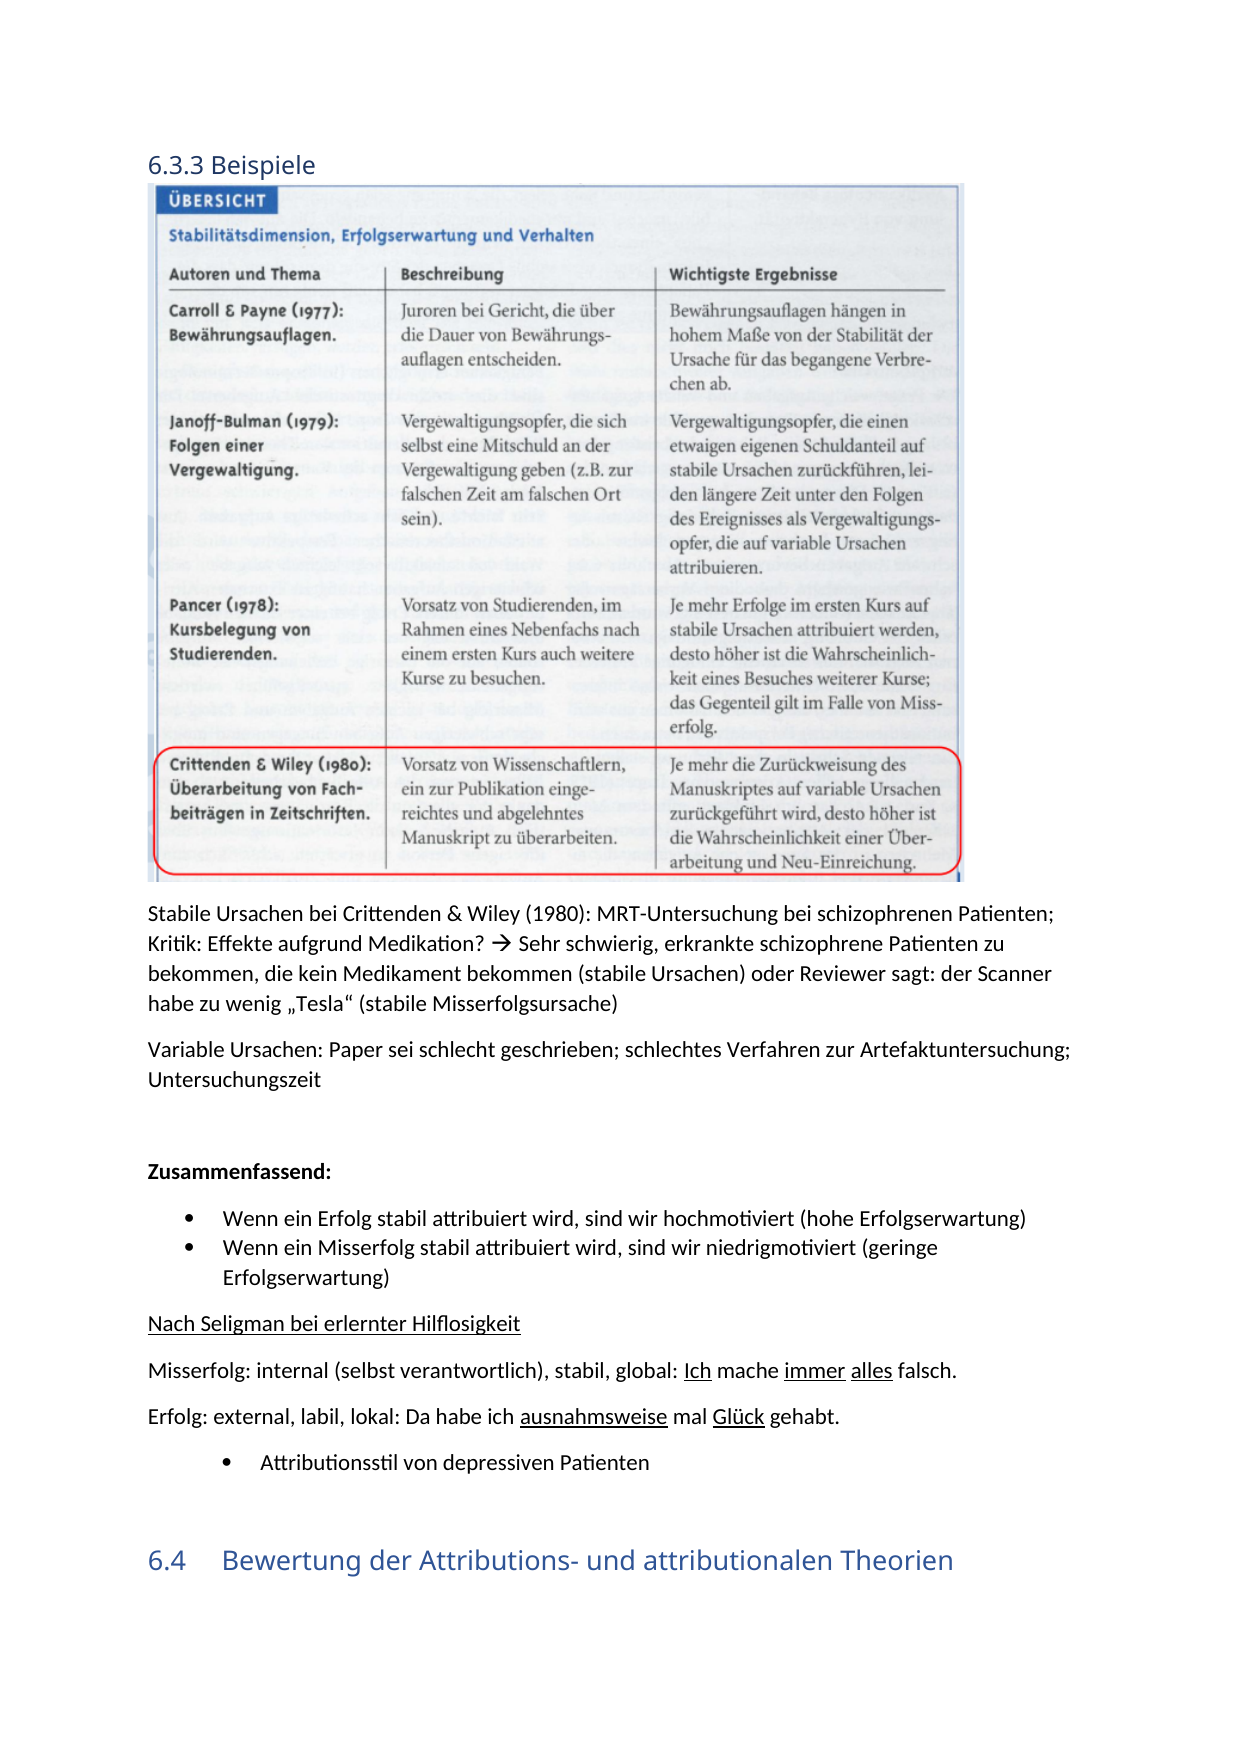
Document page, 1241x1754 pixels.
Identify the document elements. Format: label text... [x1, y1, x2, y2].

text Misserfolg: internal (selbst verantwortlich), stabil, global: Ich mache immer alles falsch. [148, 1356, 1093, 1384]
subtitle Bewertung der Attributions- und attributionalen Theorien [148, 1541, 1093, 1578]
text Erfolg: external, labil, lokal: Da habe ich ausnahmsweise mal Glück gehabt. [148, 1402, 1093, 1430]
list Attributionsstil von depressiven Patienten [223, 1448, 1093, 1477]
text Variable Ursachen: Paper sei schlecht geschrieben; schlechtes Verfahren zur Artefaktuntersuchung; Untersuchungszeit [148, 1035, 1093, 1093]
subtitle 6.3.3 Beispiele [148, 148, 1093, 182]
text Stabile Ursachen bei Crittenden & Wiley (1980): MRT-Untersuchung bei schizophrenen Patienten; Kritik: Effekte aufgrund Medikation? Sehr schwierig, erkrankte schizophrene Patienten zu bekommen, die kein Medikament bekommen (stabile Ursachen) oder Reviewer sagt: der Scanner habe zu wenig „Tesla“ (stabile Misserfolgsursache) [148, 899, 1093, 1017]
text Zusammenfassend: [148, 1157, 1093, 1185]
picture [147, 183, 965, 882]
list Wenn ein Misserfolg stabil attribuiert wird, sind wir niedrigmotiviert (geringe Erfolgserwartung) [185, 1233, 1093, 1291]
text Nach Seligman bei erlernter Hilflosigkeit [148, 1309, 1093, 1337]
list Wenn ein Erfolg stabil attribuiert wird, sind wir hochmotiviert (hohe Erfolgserwartung) [185, 1204, 1093, 1232]
